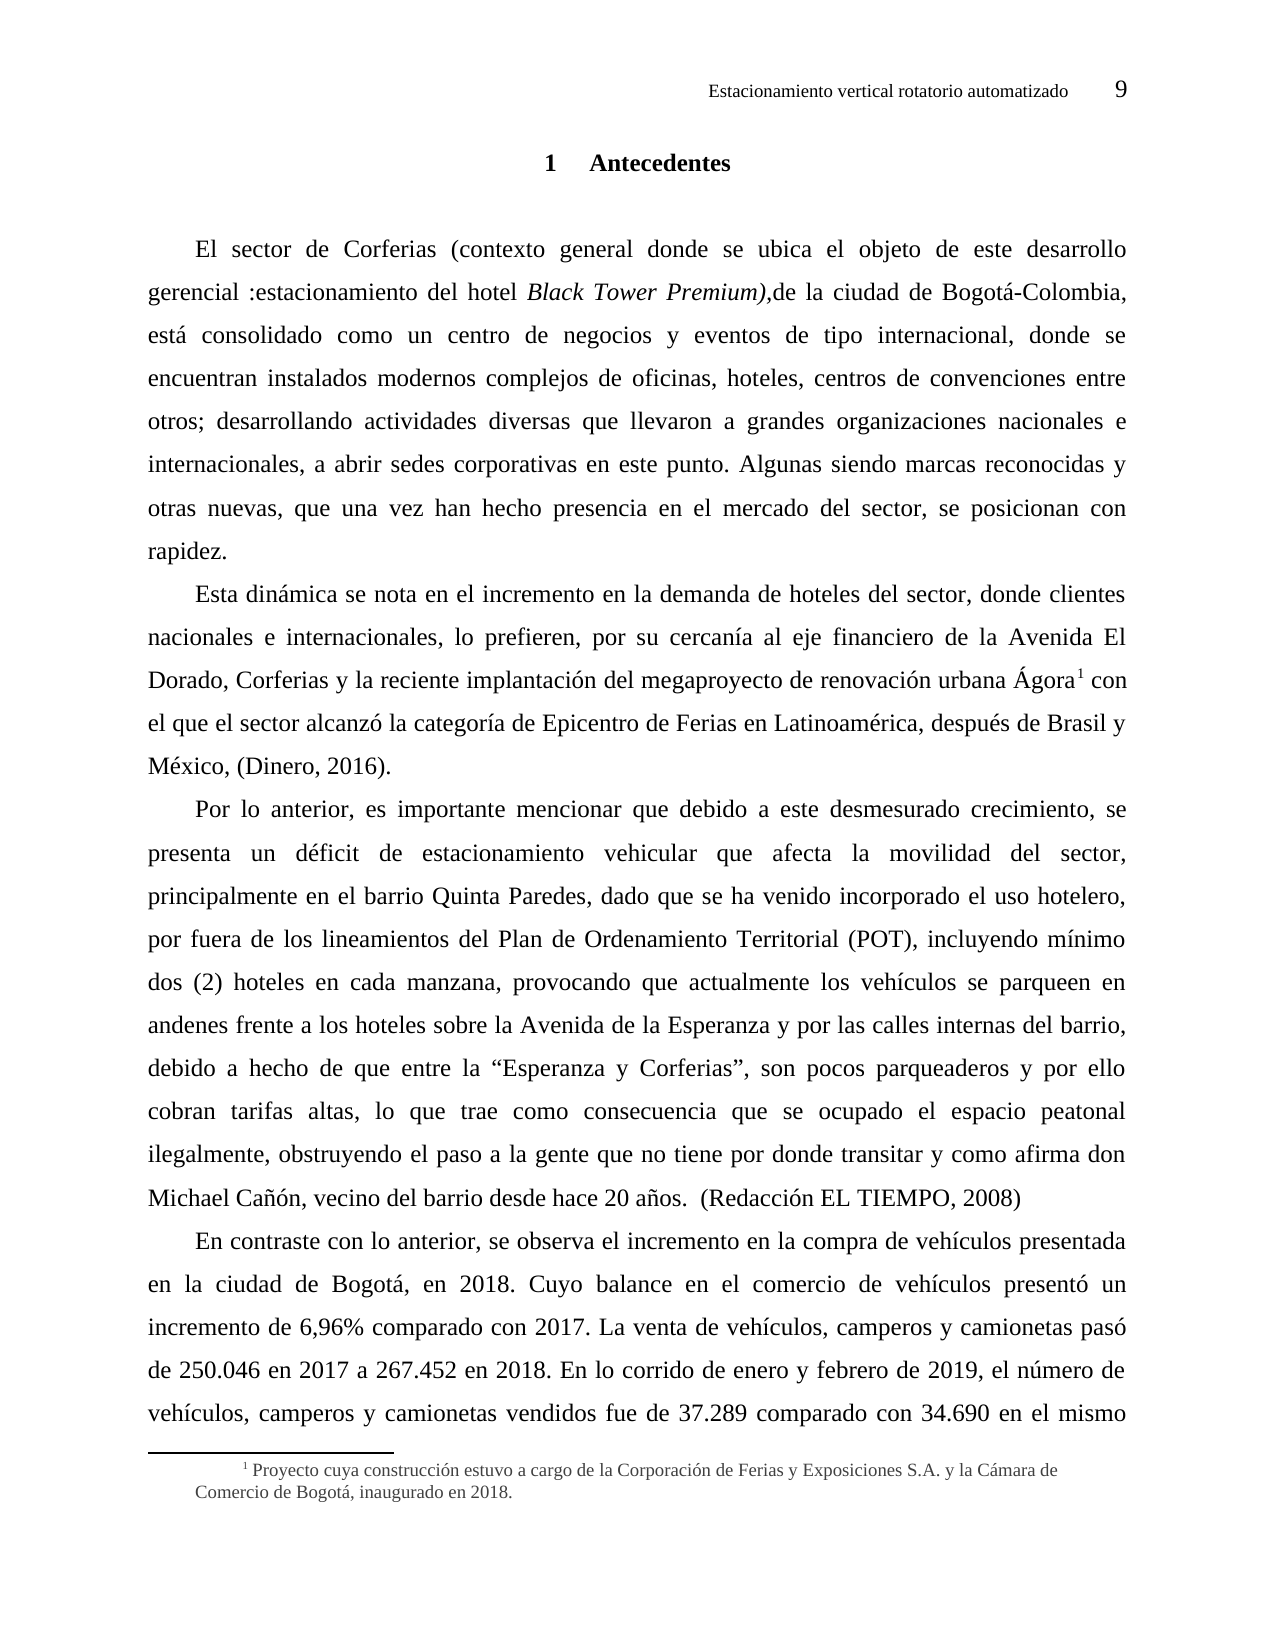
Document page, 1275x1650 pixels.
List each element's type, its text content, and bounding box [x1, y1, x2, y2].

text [148, 1226, 1127, 1427]
text Por lo anterior, es importante mencionar que debido a este desmesurado crecimiento, se presenta un déficit de estacionamiento vehicular que afecta la movilidad del sector, principalmente en el barrio Quinta Paredes, dado que se ha venido incorporado el uso hotelero, por fuera de los lineamientos del Plan de Ordenamiento Territorial (POT), incluyendo mínimo dos (2) hoteles en cada manzana, provocando que actualmente los vehículos se parqueen en andenes frente a los hoteles sobre la Avenida de la Esperanza y por las calles internas del barrio, debido a hecho de que entre la “Esperanza y Corferias”, son pocos parqueaderos y por ello cobran tarifas altas, lo que trae como consecuencia que se ocupado el espacio peatonal ilegalmente, obstruyendo el paso a la gente que no tiene por donde transitar y como afirma don Michael Cañón, vecino del barrio desde hace 20 años. [148, 794, 1127, 1211]
text Esta dinámica se nota en el incremento en la demanda de hoteles del sector, donde clientes nacionales e internacionales, lo prefieren, por su cercanía al eje financiero de la Avenida El Dorado, Corferias y la reciente implantación del megaproyecto de renovación urbana Ágora con el que el sector alcanzó la categoría de Epicentro de Ferias en Latinoamérica, después de Brasil y México, . [148, 579, 1127, 780]
subtitle Antecedentes [148, 148, 1127, 176]
text El sector de Corferias (contexto general donde se ubica el objeto de este desarrollo gerencial :estacionamiento del hotel Black Tower Premium),de la ciudad de Bogotá-Colombia, está consolidado como un centro de negocios y eventos de tipo internacional, donde se encuentran instalados modernos complejos de oficinas, hoteles, centros de convenciones entre otros; desarrollando actividades diversas que llevaron a grandes organizaciones nacionales e internacionales, a abrir sedes corporativas en este punto. Algunas siendo marcas reconocidas y otras nuevas, que una vez han hecho presencia en el mercado del sector, se posicionan con rapidez. [148, 234, 1127, 564]
